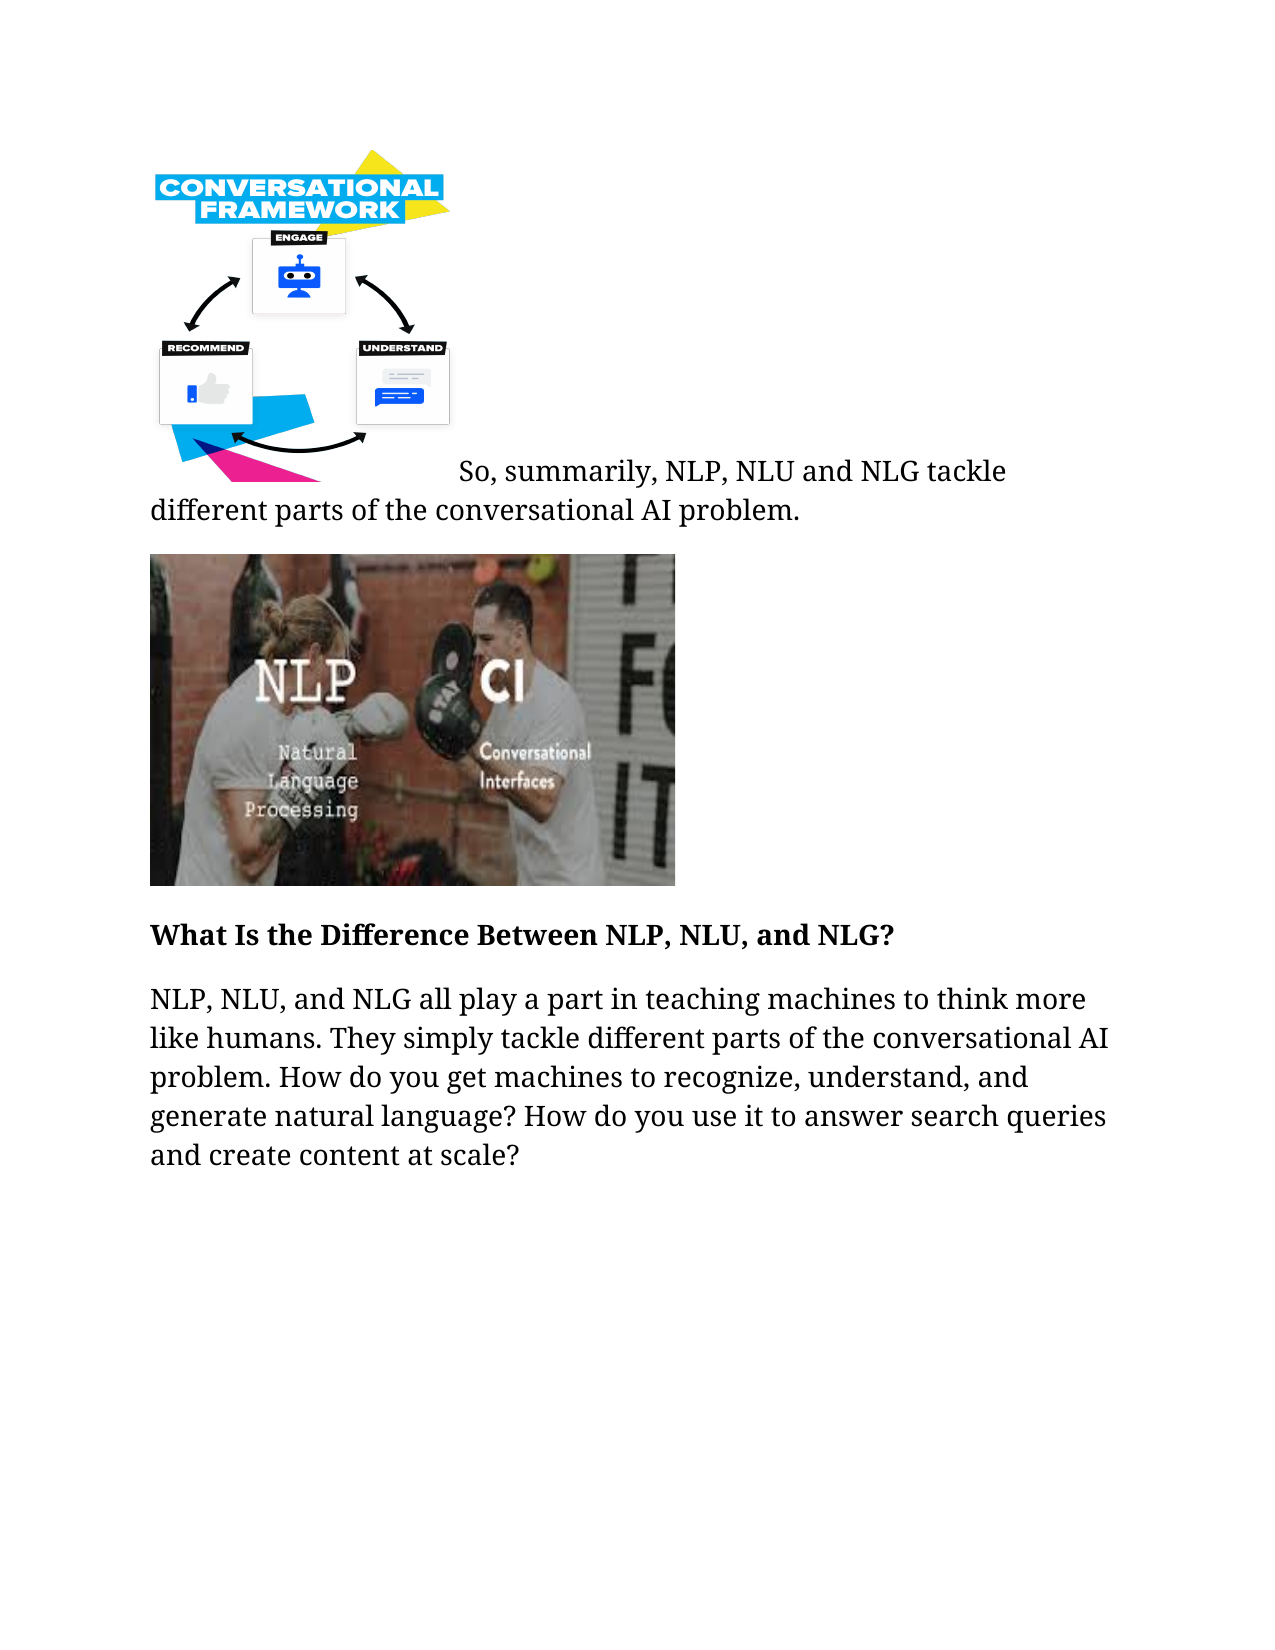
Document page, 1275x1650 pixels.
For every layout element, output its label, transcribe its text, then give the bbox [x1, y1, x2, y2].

text What Is the Difference Between NLP, NLU, and NLG? [150, 914, 1125, 953]
text NLP, NLU, and NLG all play a part in teaching machines to think more like humans. They simply tackle different parts of the conversational AI problem. How do you get machines to recognize, understand, and generate natural language? How do you use it to answer search queries and create content at scale? [150, 978, 1125, 1174]
picture [150, 150, 459, 482]
picture [150, 554, 675, 886]
